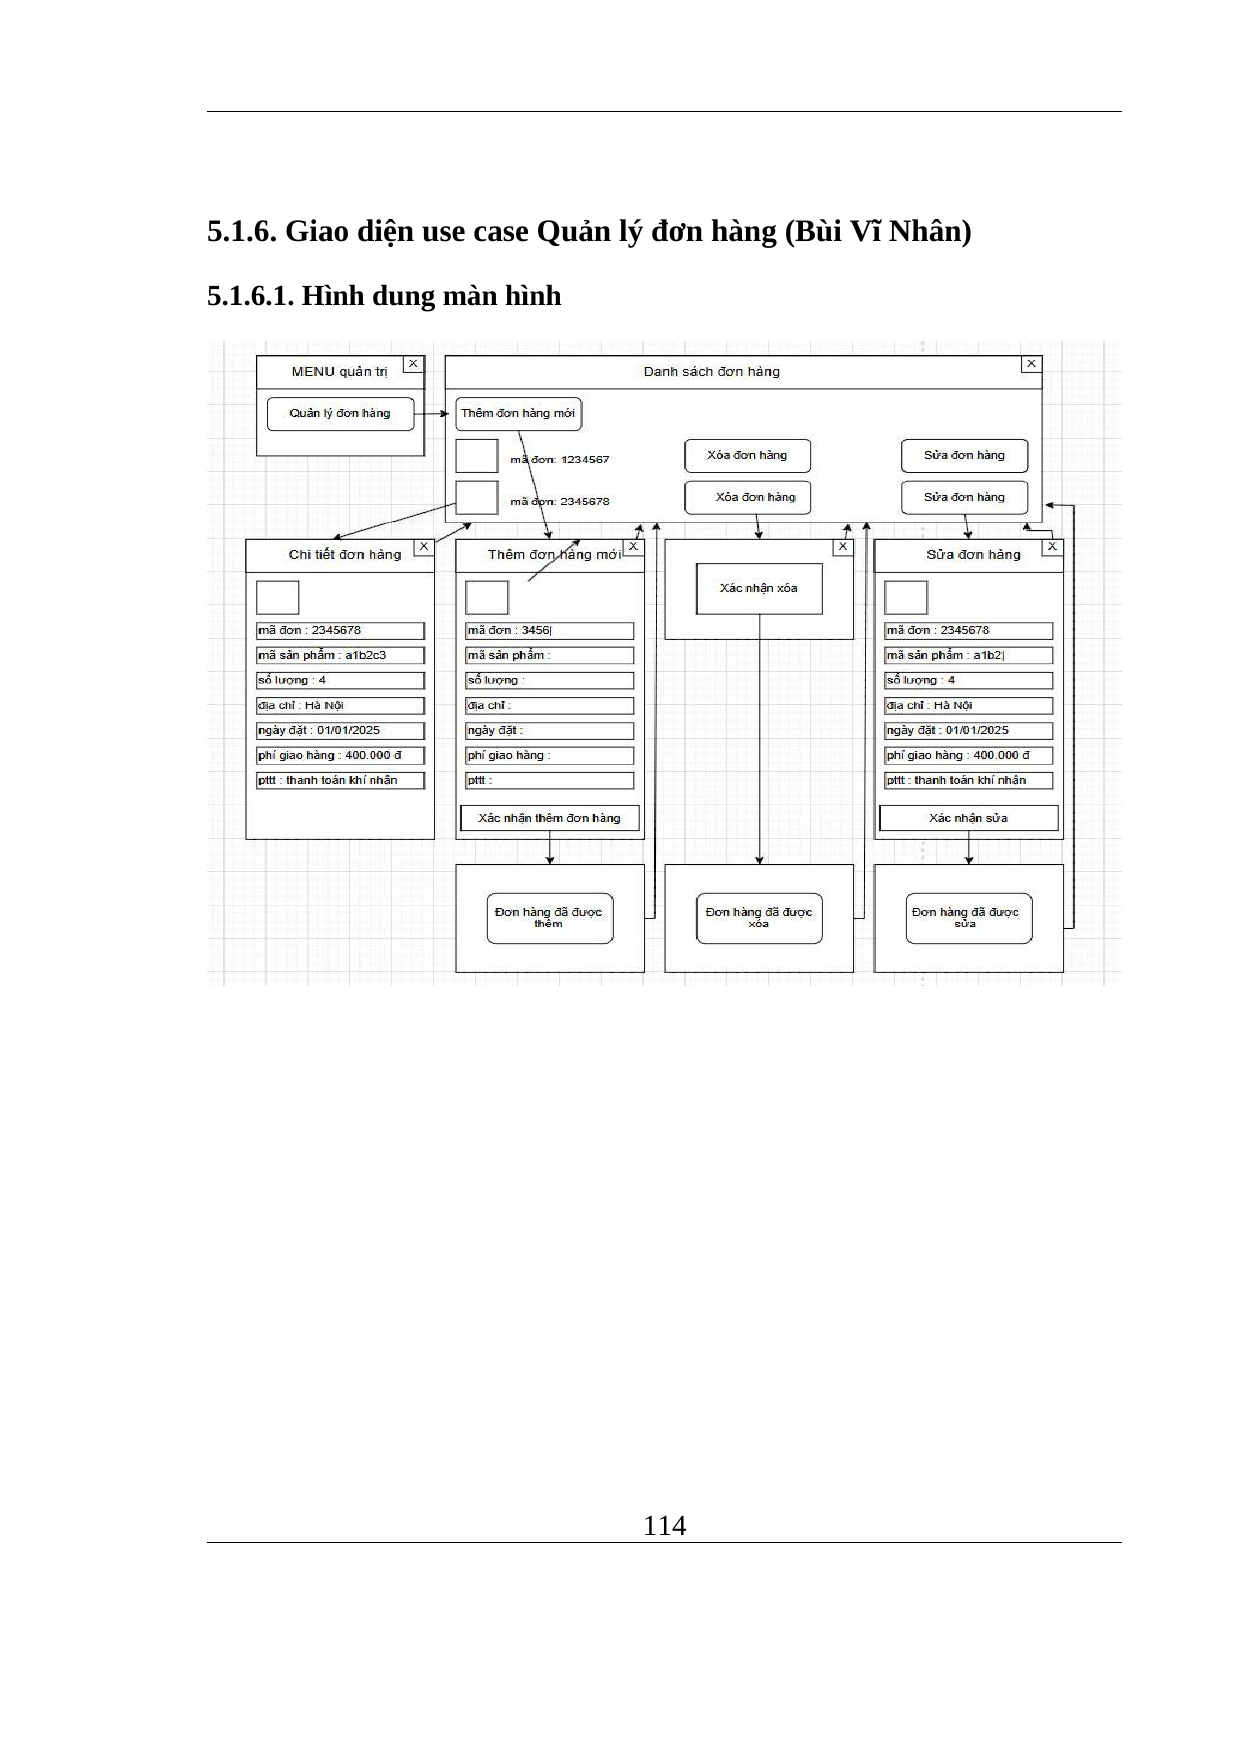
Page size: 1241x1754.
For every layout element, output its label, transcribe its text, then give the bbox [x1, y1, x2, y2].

subtitle Hình dung màn hình [207, 278, 1122, 312]
subtitle Giao diện use case Quản lý đơn hàng (Bùi Vĩ Nhân) [207, 212, 1122, 248]
picture [206, 341, 1123, 986]
